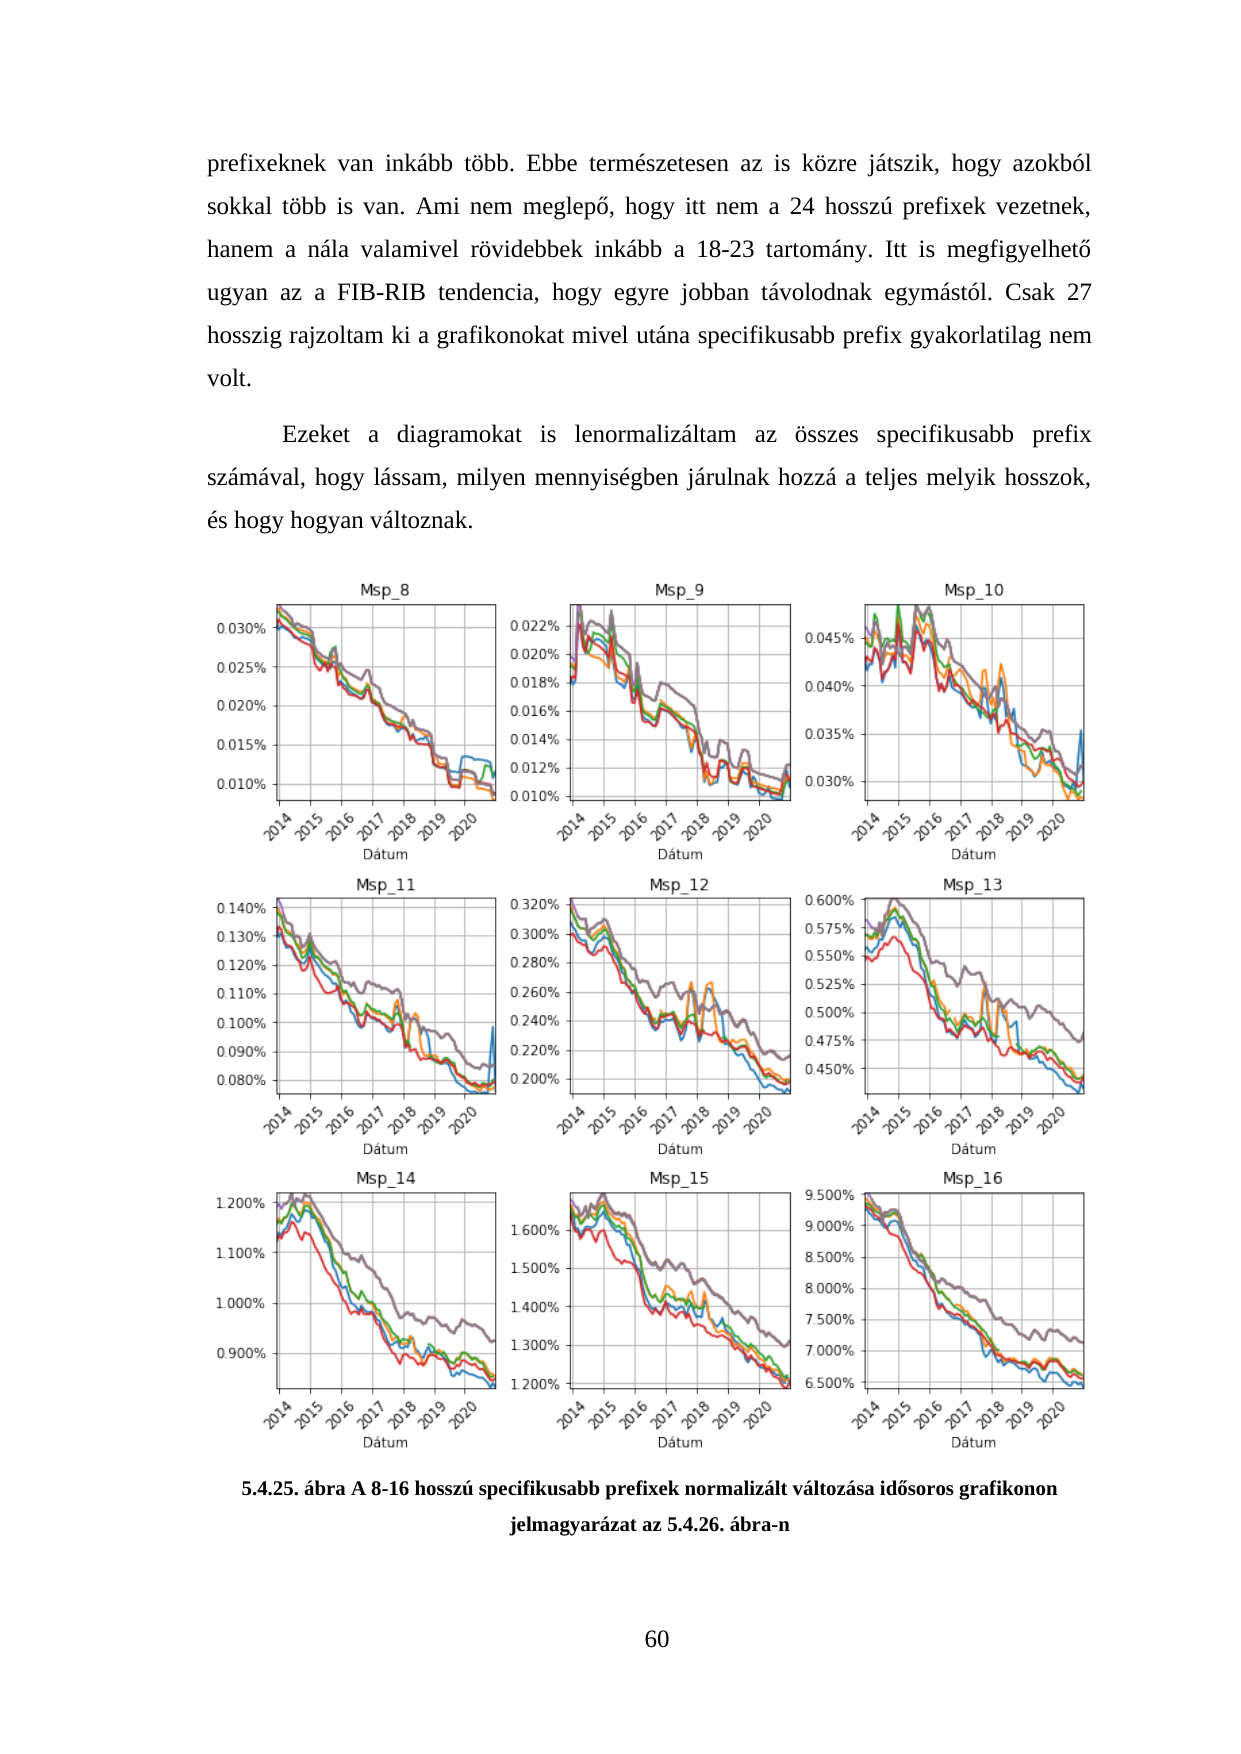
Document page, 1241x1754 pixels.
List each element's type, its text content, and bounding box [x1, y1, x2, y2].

picture [206, 573, 1093, 1460]
text Ezeket a diagramokat is lenormalizáltam az összes specifikusabb prefix számával, hogy lássam, milyen mennyiségben járulnak hozzá a teljes melyik hosszok, és hogy hogyan változnak. [207, 419, 1092, 534]
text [207, 148, 1092, 392]
